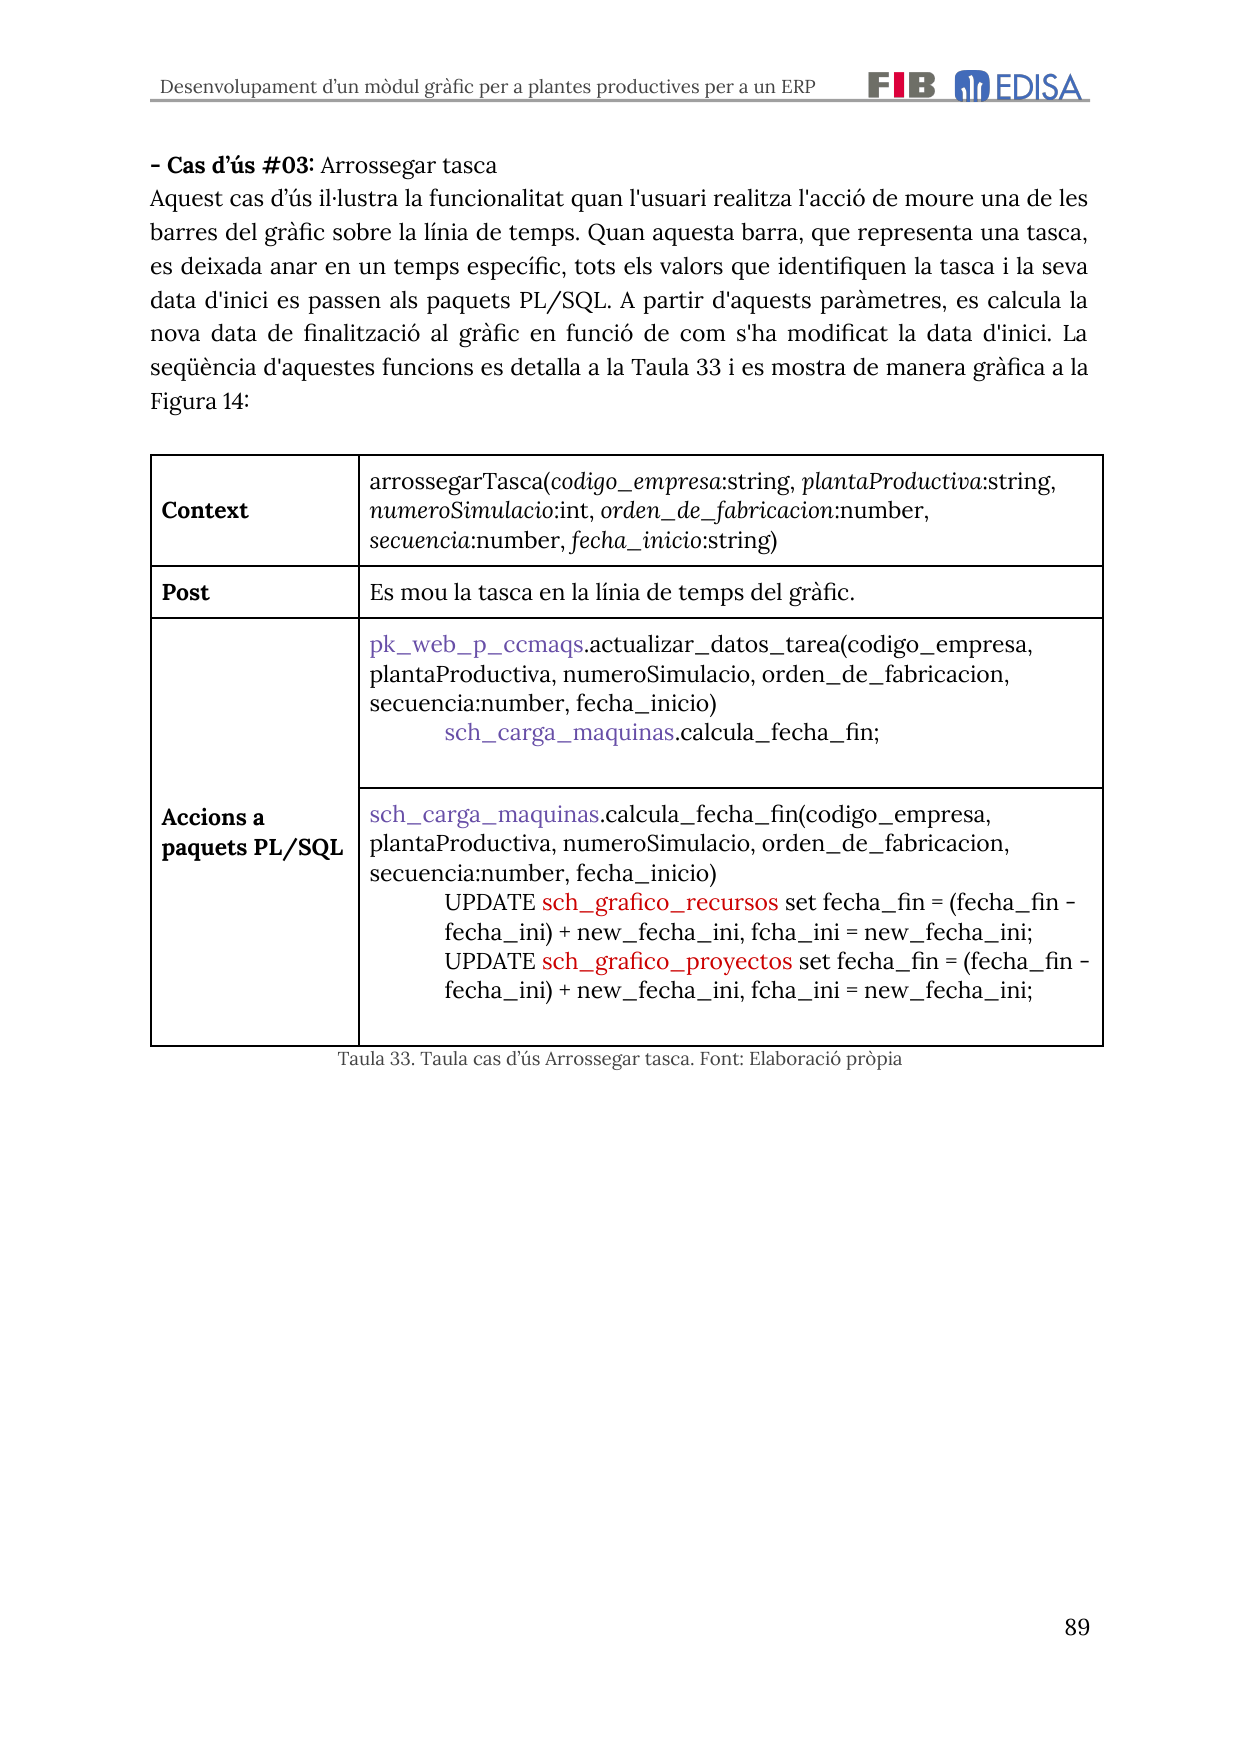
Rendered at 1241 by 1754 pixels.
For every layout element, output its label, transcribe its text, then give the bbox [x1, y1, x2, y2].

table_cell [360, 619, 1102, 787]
text Taula 33. Taula cas d’ús Arrossegar tasca. Font: Elaboració pròpia [150, 1047, 1090, 1071]
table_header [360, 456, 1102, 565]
text Aquest cas d’ús il·lustra la funcionalitat quan l'usuari realitza l'acció de moure una de les barres del gràfic sobre la línia de temps. Quan aquesta barra, que representa una tasca, es deixada anar en un temps específic, tots els valors que identifiquen la tasca i la seva data d'inici es passen als paquets PL/SQL. A partir d'aquests paràmetres, es calcula la nova data de finalització al gràfic en funció de com s'ha modificat la data d'inici. La seqüència d'aquestes funcions es detalla a la Taula 33 i es mostra de manera gràfica a la Figura 14: [150, 184, 1090, 416]
picture [857, 70, 938, 102]
text - Cas d’ús #03: Arrossegar tasca [150, 150, 1090, 179]
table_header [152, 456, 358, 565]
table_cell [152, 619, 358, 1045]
picture [954, 70, 1082, 102]
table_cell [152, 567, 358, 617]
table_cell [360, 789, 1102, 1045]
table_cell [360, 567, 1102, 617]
